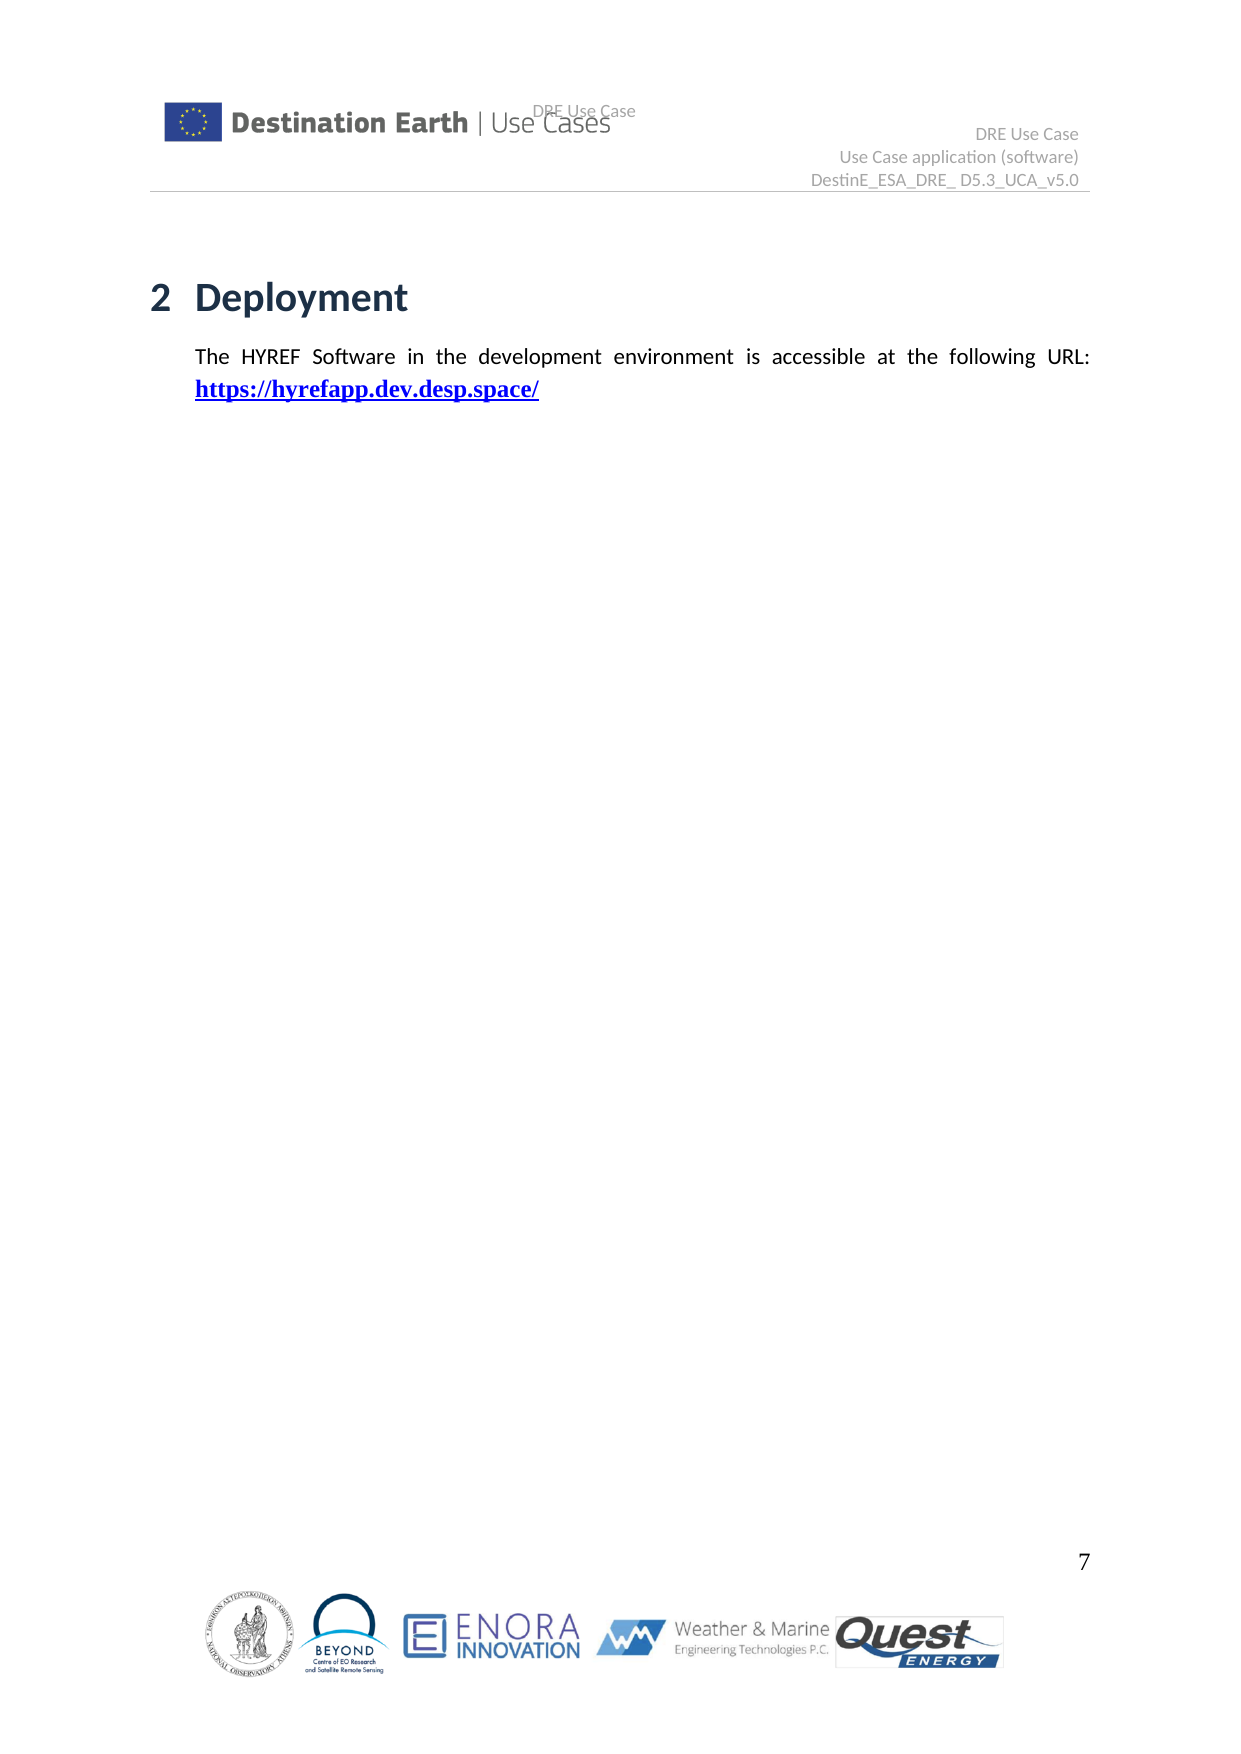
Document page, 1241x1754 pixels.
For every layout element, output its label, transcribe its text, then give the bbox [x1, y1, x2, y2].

picture [189, 1576, 1014, 1687]
text The HYREF Software in the development environment is accessible at the following URL: https://hyrefapp.dev.desp.space/ [195, 342, 1090, 403]
picture [161, 99, 617, 146]
subtitle Deployment [150, 271, 1090, 322]
